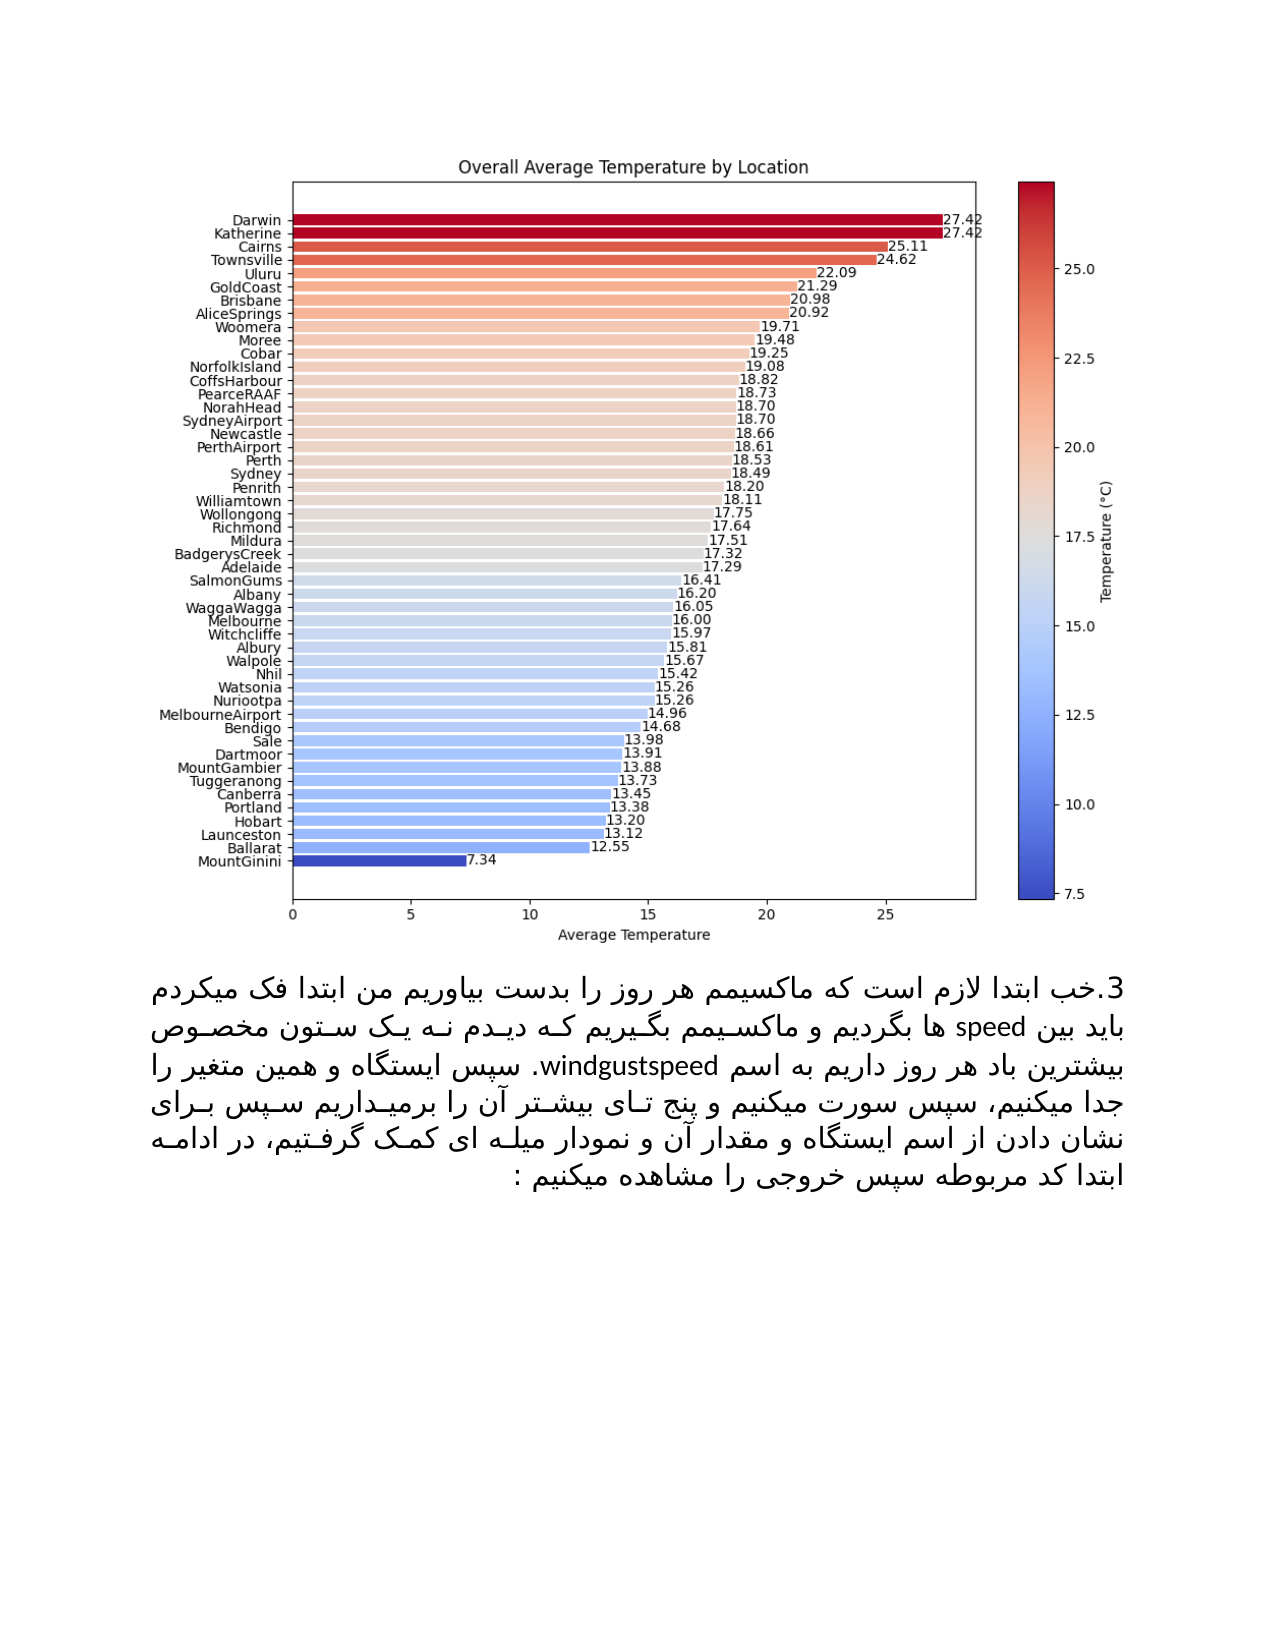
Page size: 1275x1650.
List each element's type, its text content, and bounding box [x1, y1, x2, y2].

picture [150, 150, 1125, 953]
text 3.خب ابتدا لازم است که ماکسیمم هر روز را بدست بیاوریم من ابتدا فک میکردم باید بین speed ها بگردیم و ماکسیمم بگیریم که دیدم نه یک ستون مخصوص بیشترین باد هر روز داریم به اسم windgustspeed. سپس ایستگاه و همین متغیر را جدا میکنیم، سپس سورت میکنیم و پنج تای بیشتر آن را برمیداریم سپس برای نشان دادن از اسم ایستگاه و مقدار آن و نمودار میله ای کمک گرفتیم، در ادامه ابتدا کد مربوطه سپس خروجی را مشاهده میکنیم : [150, 972, 1125, 1192]
